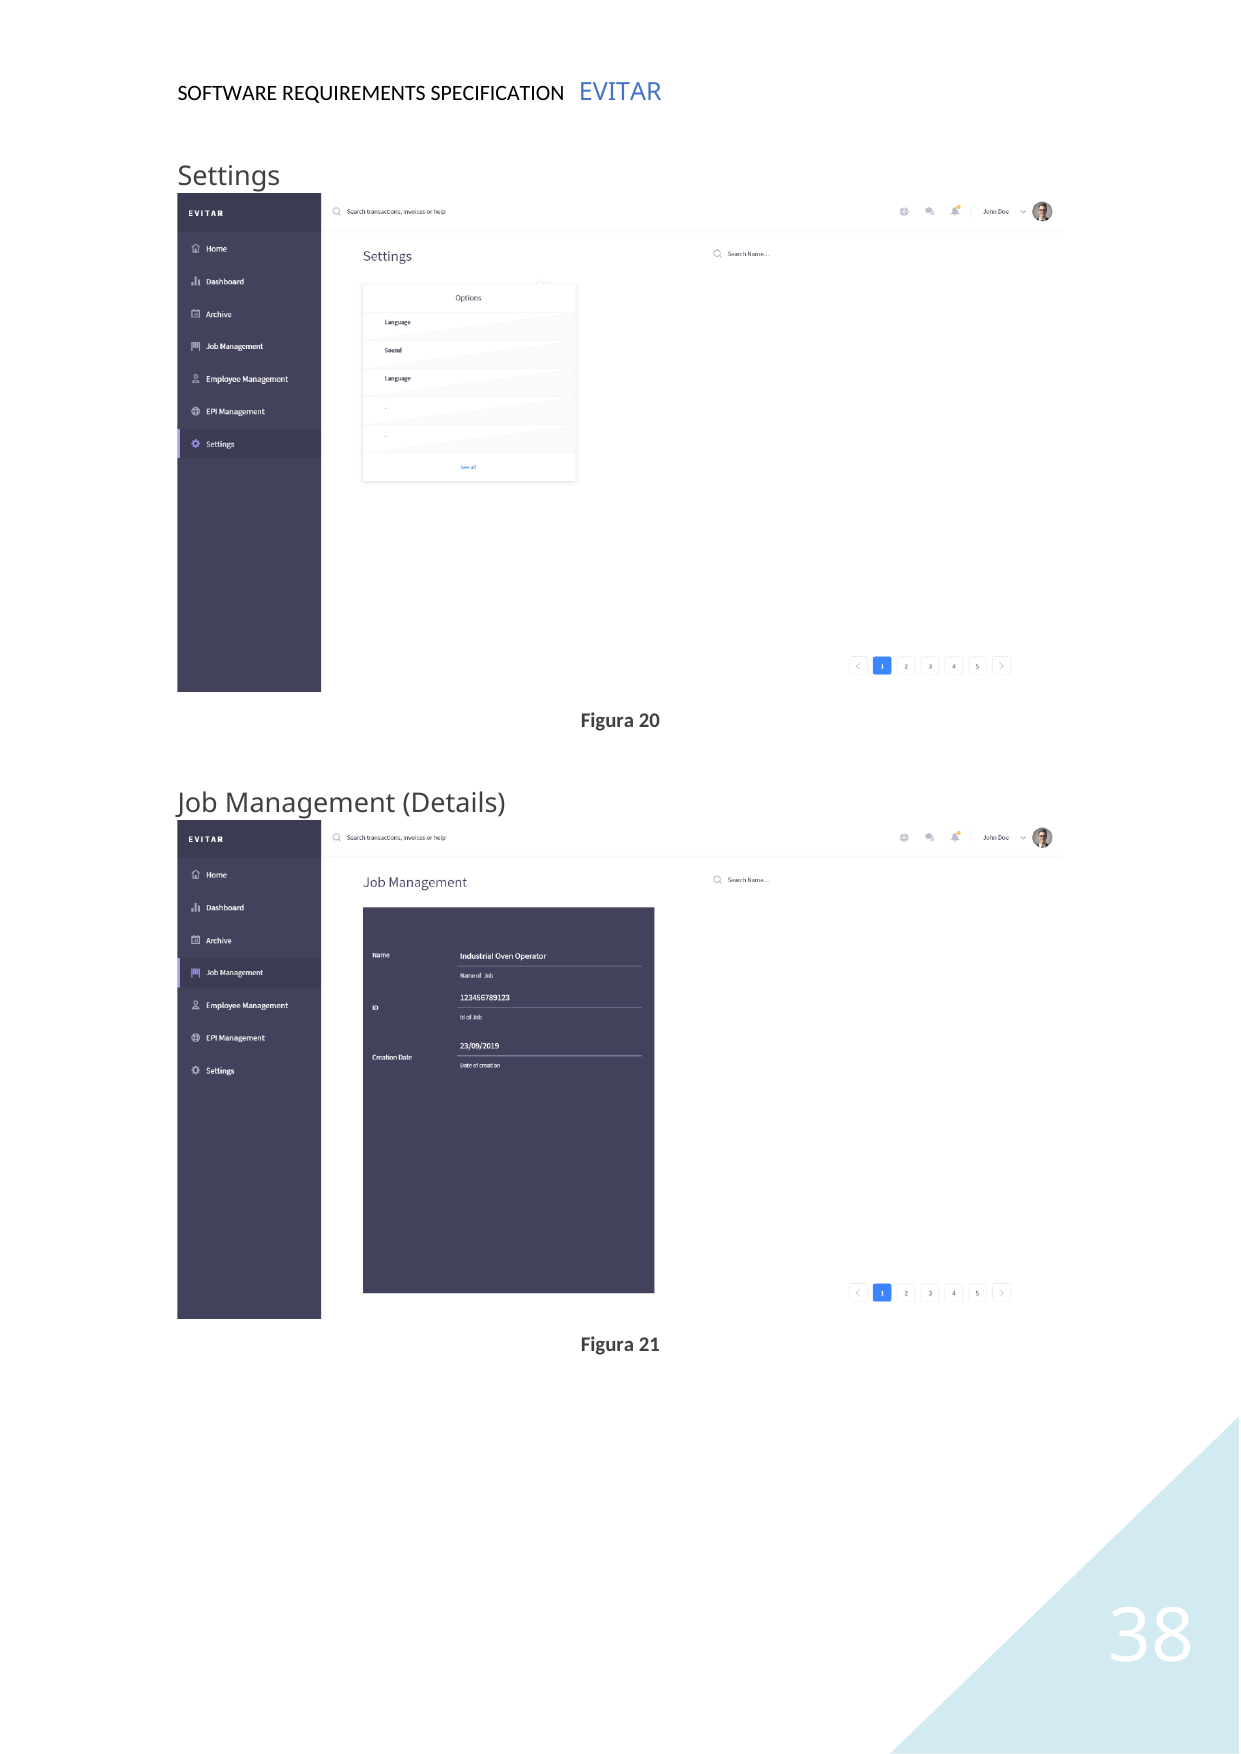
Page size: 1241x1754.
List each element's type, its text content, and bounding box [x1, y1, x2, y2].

subtitle Job Management (Details) [177, 783, 1063, 820]
picture [177, 820, 1063, 1319]
text Figura 21 [177, 1331, 1063, 1356]
picture [177, 193, 1063, 692]
subtitle Settings [177, 157, 1063, 193]
